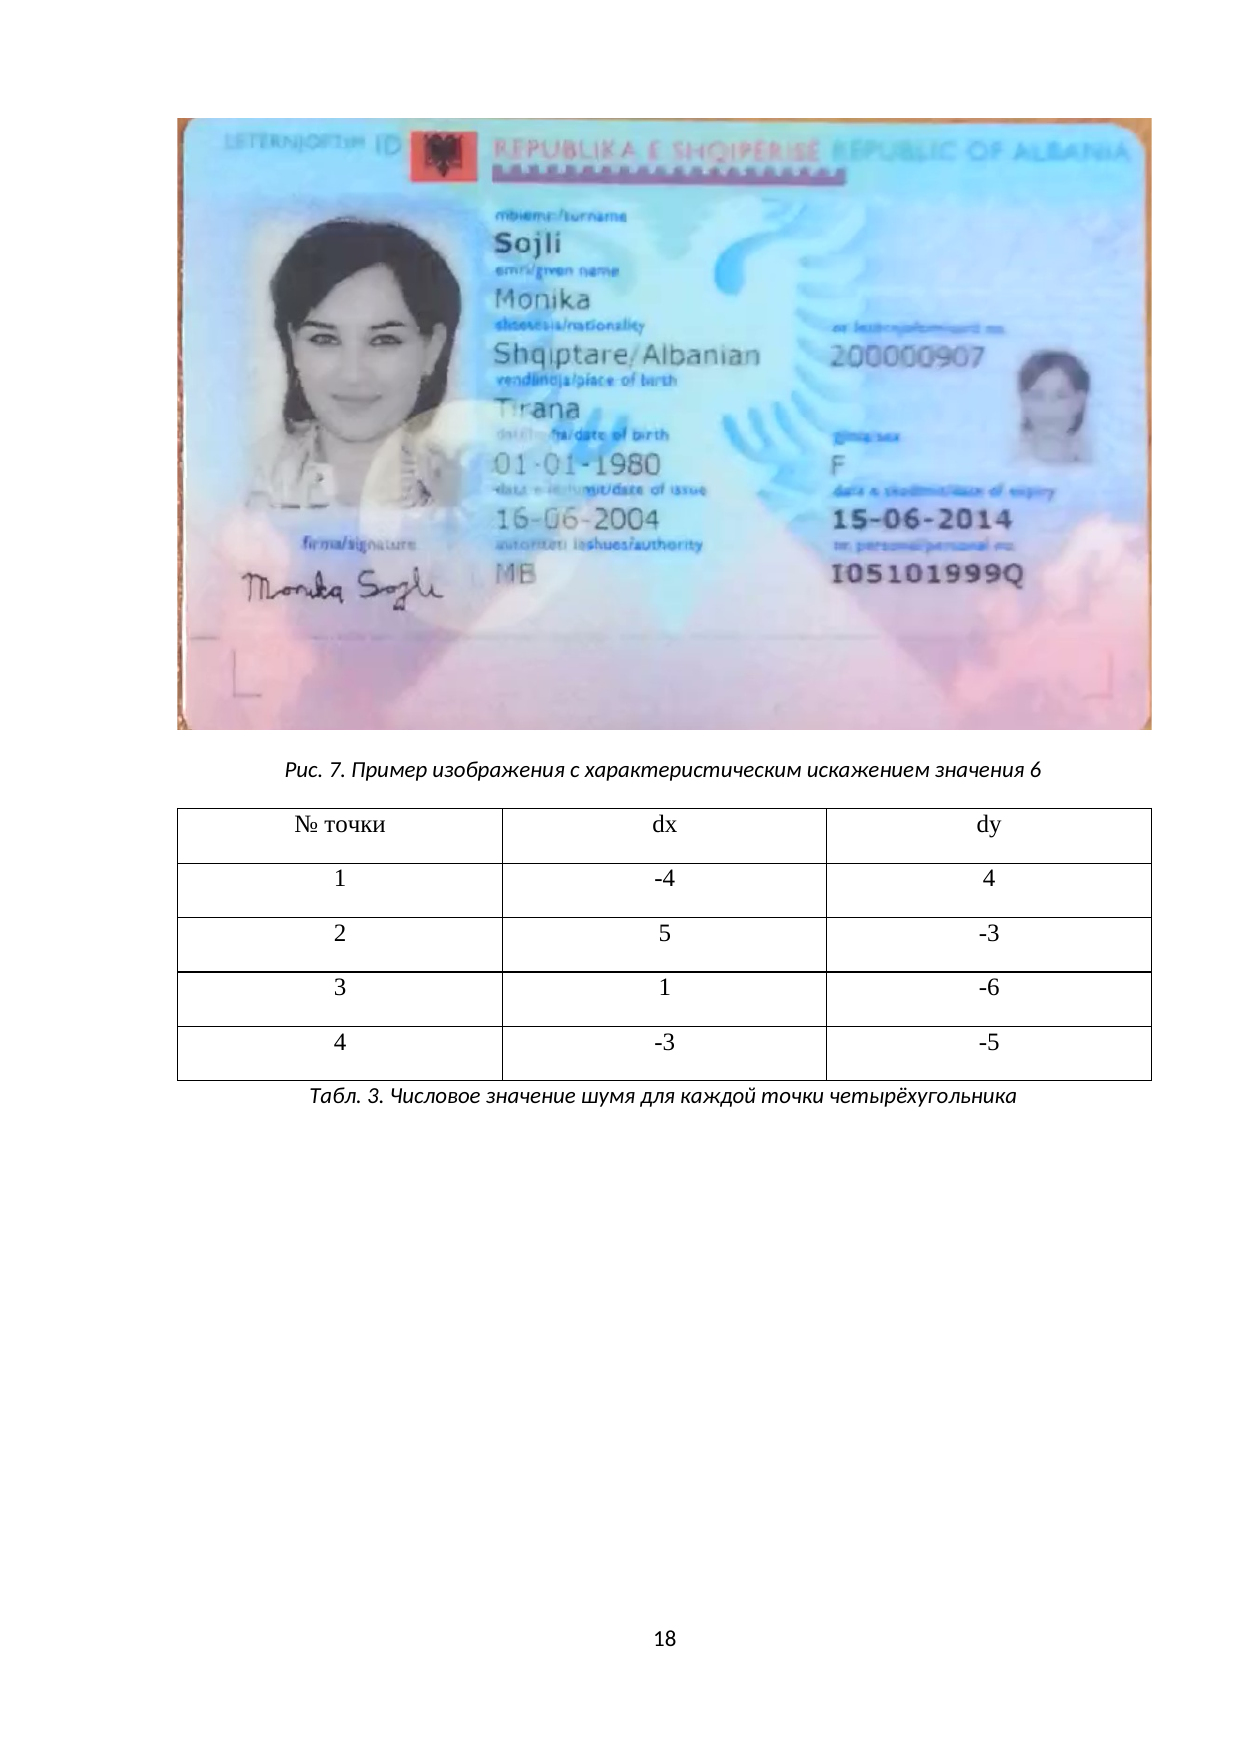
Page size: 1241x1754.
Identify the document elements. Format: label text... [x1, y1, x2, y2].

table_cell 3 [178, 973, 502, 1026]
table_cell 4 [827, 864, 1151, 917]
table_cell 2 [178, 918, 502, 971]
table_cell -6 [827, 973, 1151, 1026]
table_cell -3 [503, 1027, 826, 1080]
table_header dx [503, 809, 826, 862]
table_header № точки [178, 809, 502, 862]
table_cell 5 [503, 918, 826, 971]
table_cell 1 [503, 973, 826, 1026]
table_header dy [827, 809, 1151, 862]
picture [177, 118, 1152, 730]
table_cell -4 [503, 864, 826, 917]
text Рис. 7. Пример изображения с характеристическим искажением значения 6 [177, 755, 1152, 783]
table_cell 4 [178, 1027, 502, 1080]
table_cell 1 [178, 864, 502, 917]
text Табл. 3. Числовое значение шумя для каждой точки четырёхугольника [177, 1081, 1152, 1109]
table_cell -3 [827, 918, 1151, 971]
table_cell -5 [827, 1027, 1151, 1080]
